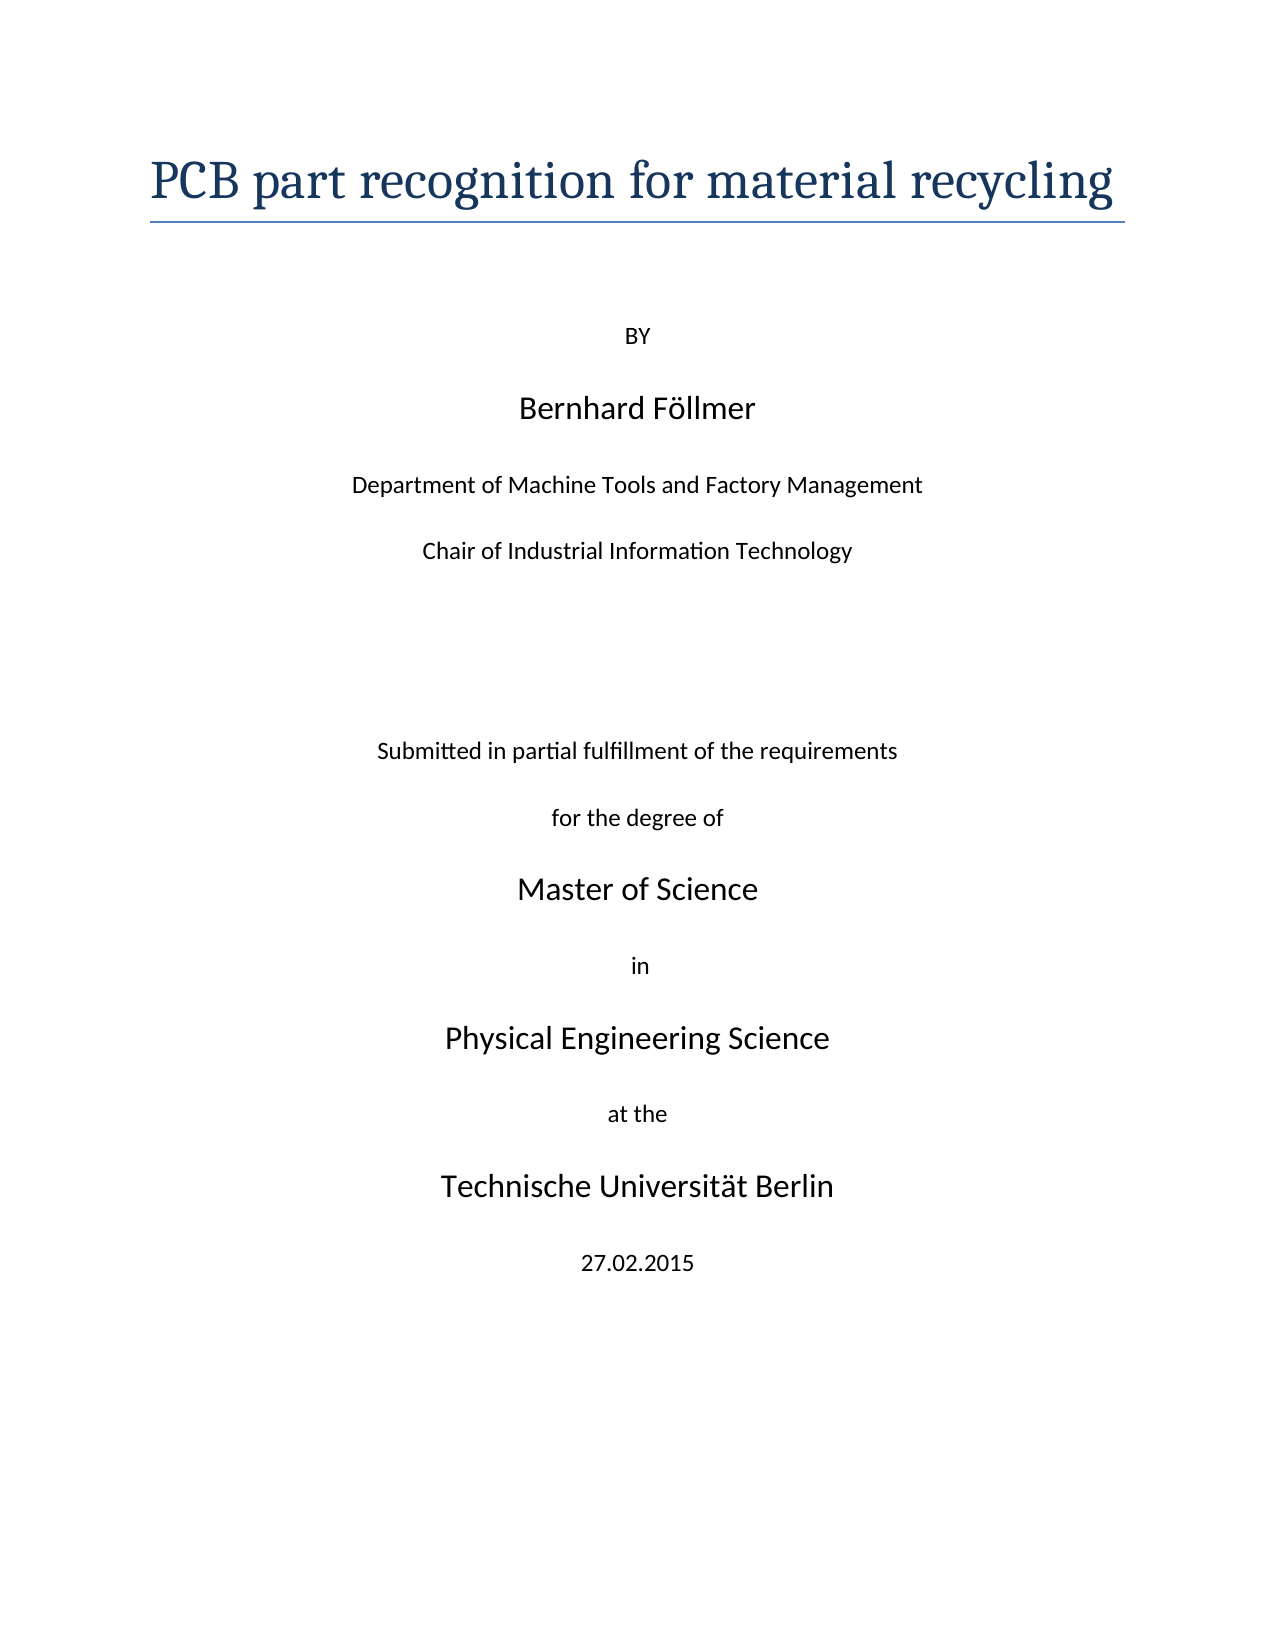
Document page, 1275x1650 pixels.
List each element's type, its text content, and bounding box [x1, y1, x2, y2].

text 27.02.2015 [150, 1247, 1125, 1278]
title PCB part recognition for material recycling [150, 150, 1125, 221]
text Department of Machine Tools and Factory Management [150, 469, 1125, 499]
text at the [150, 1099, 1125, 1129]
text Submitted in partial fulfillment of the requirements [150, 735, 1125, 766]
text in [150, 950, 1125, 981]
text BY [150, 321, 1125, 351]
text Chair of Industrial Information Technology [150, 536, 1125, 566]
text Master of Science [150, 868, 1125, 909]
text Technische Universität Berlin [150, 1165, 1125, 1206]
text for the degree of [150, 802, 1125, 832]
text Bernhard Föllmer [150, 387, 1125, 428]
text Physical Engineering Science [150, 1017, 1125, 1057]
